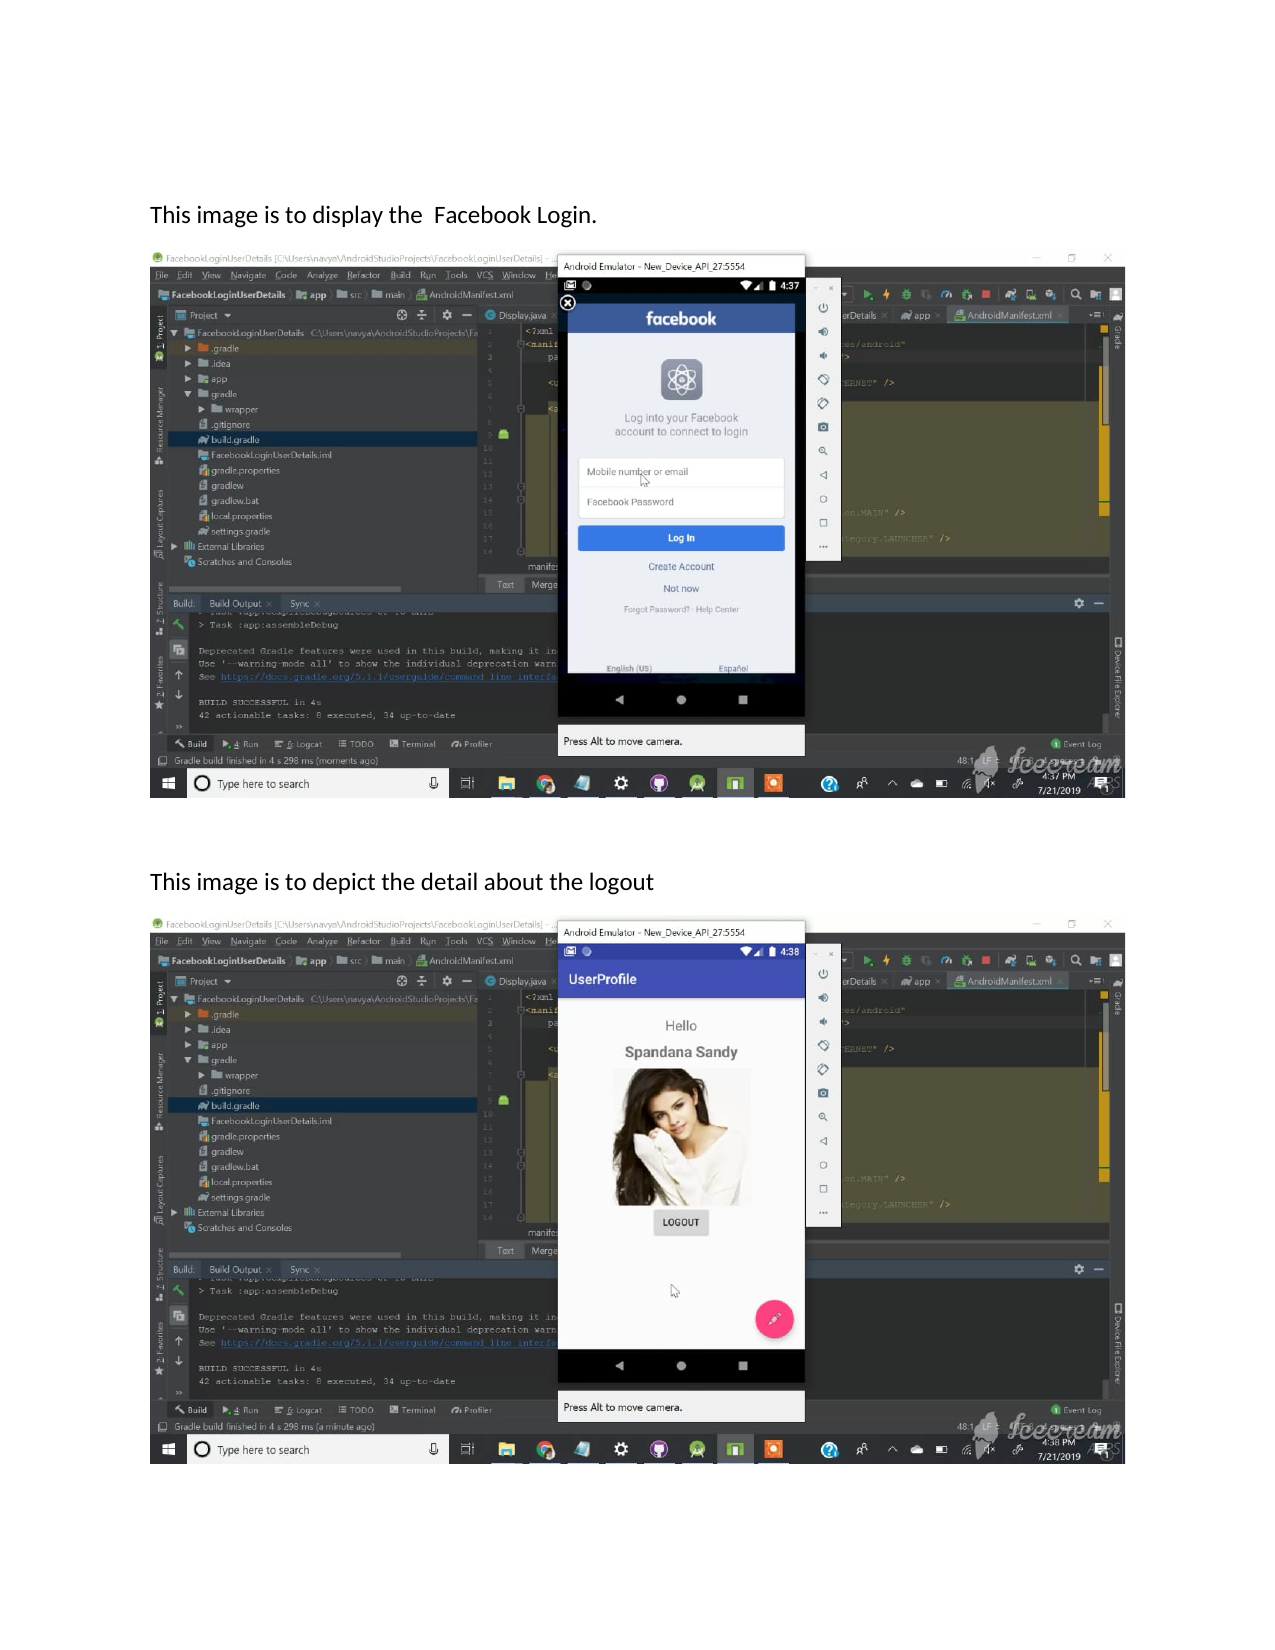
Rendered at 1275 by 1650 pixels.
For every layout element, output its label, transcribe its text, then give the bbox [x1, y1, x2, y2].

picture [150, 915, 1125, 1464]
text This image is to depict the detail about the logout [150, 866, 1125, 896]
text This image is to display the Facebook Login. [150, 199, 1125, 230]
picture [150, 249, 1125, 798]
